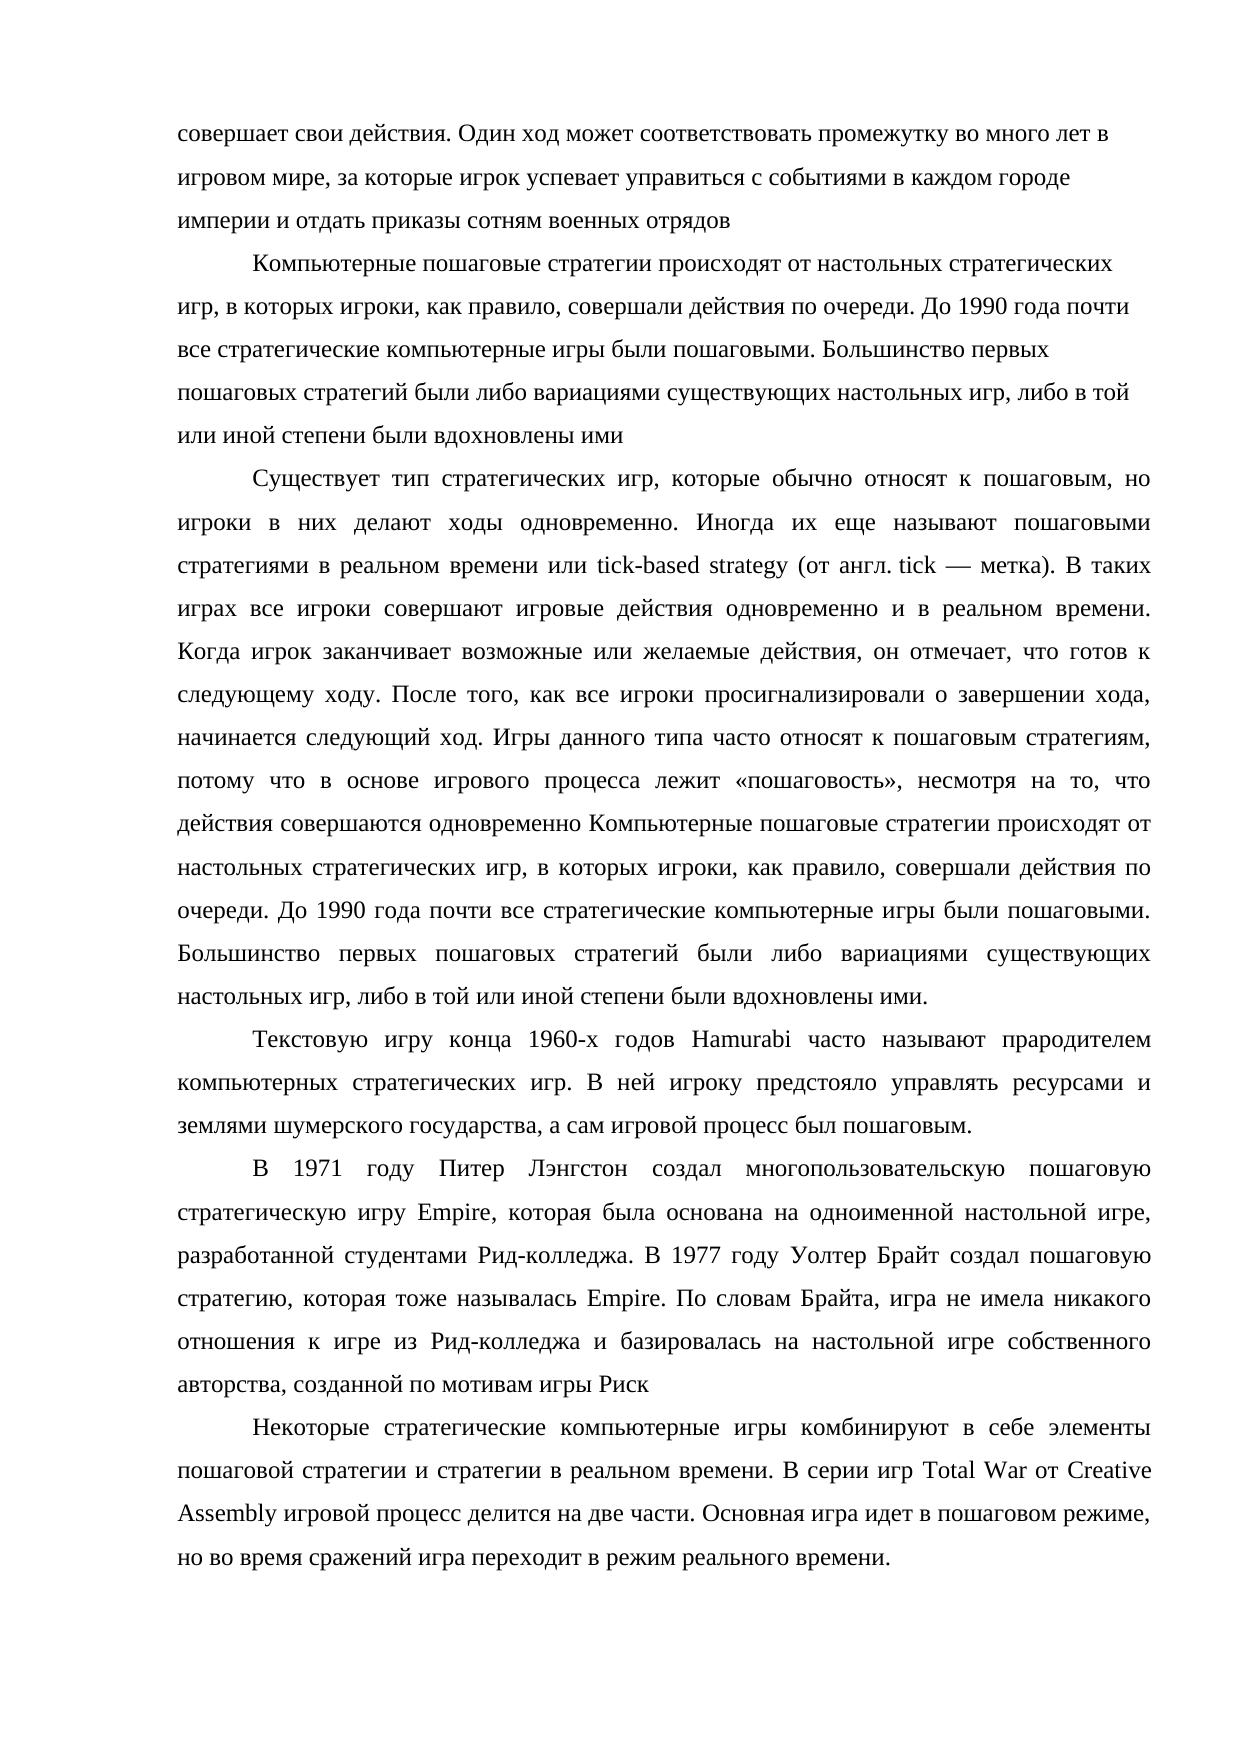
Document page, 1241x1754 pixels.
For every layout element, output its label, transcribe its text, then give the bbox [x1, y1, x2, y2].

text Текстовую игру конца 1960-х годов Hamurabi часто называют прародителем компьютерных стратегических игр. В ней игроку предстояло управлять ресурсами и землями шумерского государства, а сам игровой процесс был пошаговым. [177, 1024, 1152, 1139]
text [177, 118, 1152, 233]
text В 1971 году Питер Лэнгстон создал многопользовательскую пошаговую стратегическую игру Empire, которая была основана на одноименной настольной игре, разработанной студентами Рид-колледжа. В 1977 году Уолтер Брайт создал пошаговую стратегию, которая тоже называлась Empire. По словам Брайта, игра не имела никакого отношения к игре из Рид-колледжа и базировалась на настольной игре собственного авторства, созданной по мотивам игры Риск [177, 1153, 1152, 1398]
text Существует тип стратегических игр, которые обычно относят к пошаговым, но игроки в них делают ходы одновременно. Иногда их еще называют пошаговыми стратегиями в реальном времени или tick-based strategy (от англ. tick — метка). В таких играх все игроки совершают игровые действия одновременно и в реальном времени. Когда игрок заканчивает возможные или желаемые действия, он отмечает, что готов к следующему ходу. После того, как все игроки просигнализировали о завершении хода, начинается следующий ход. Игры данного типа часто относят к пошаговым стратегиям, потому что в основе игрового процесса лежит «пошаговость», несмотря на то, что действия совершаются одновременно Компьютерные пошаговые стратегии происходят от настольных стратегических игр, в которых игроки, как правило, совершали действия по очереди. До 1990 года почти все стратегические компьютерные игры были пошаговыми. Большинство первых пошаговых стратегий были либо вариациями существующих настольных игр, либо в той или иной степени были вдохновлены ими. [177, 463, 1152, 1010]
text Некоторые стратегические компьютерные игры комбинируют в себе элементы пошаговой стратегии и стратегии в реальном времени. В серии игр Total War от Creative Assembly игровой процесс делится на две части. Основная игра идет в пошаговом режиме, но во время сражений игра переходит в режим реального времени. [177, 1412, 1152, 1570]
text Компьютерные пошаговые стратегии происходят от настольных стратегических игр, в которых игроки, как правило, совершали действия по очереди. До 1990 года почти все стратегические компьютерные игры были пошаговыми. Большинство первых пошаговых стратегий были либо вариациями существующих настольных игр, либо в той или иной степени были вдохновлены ими [177, 248, 1152, 449]
